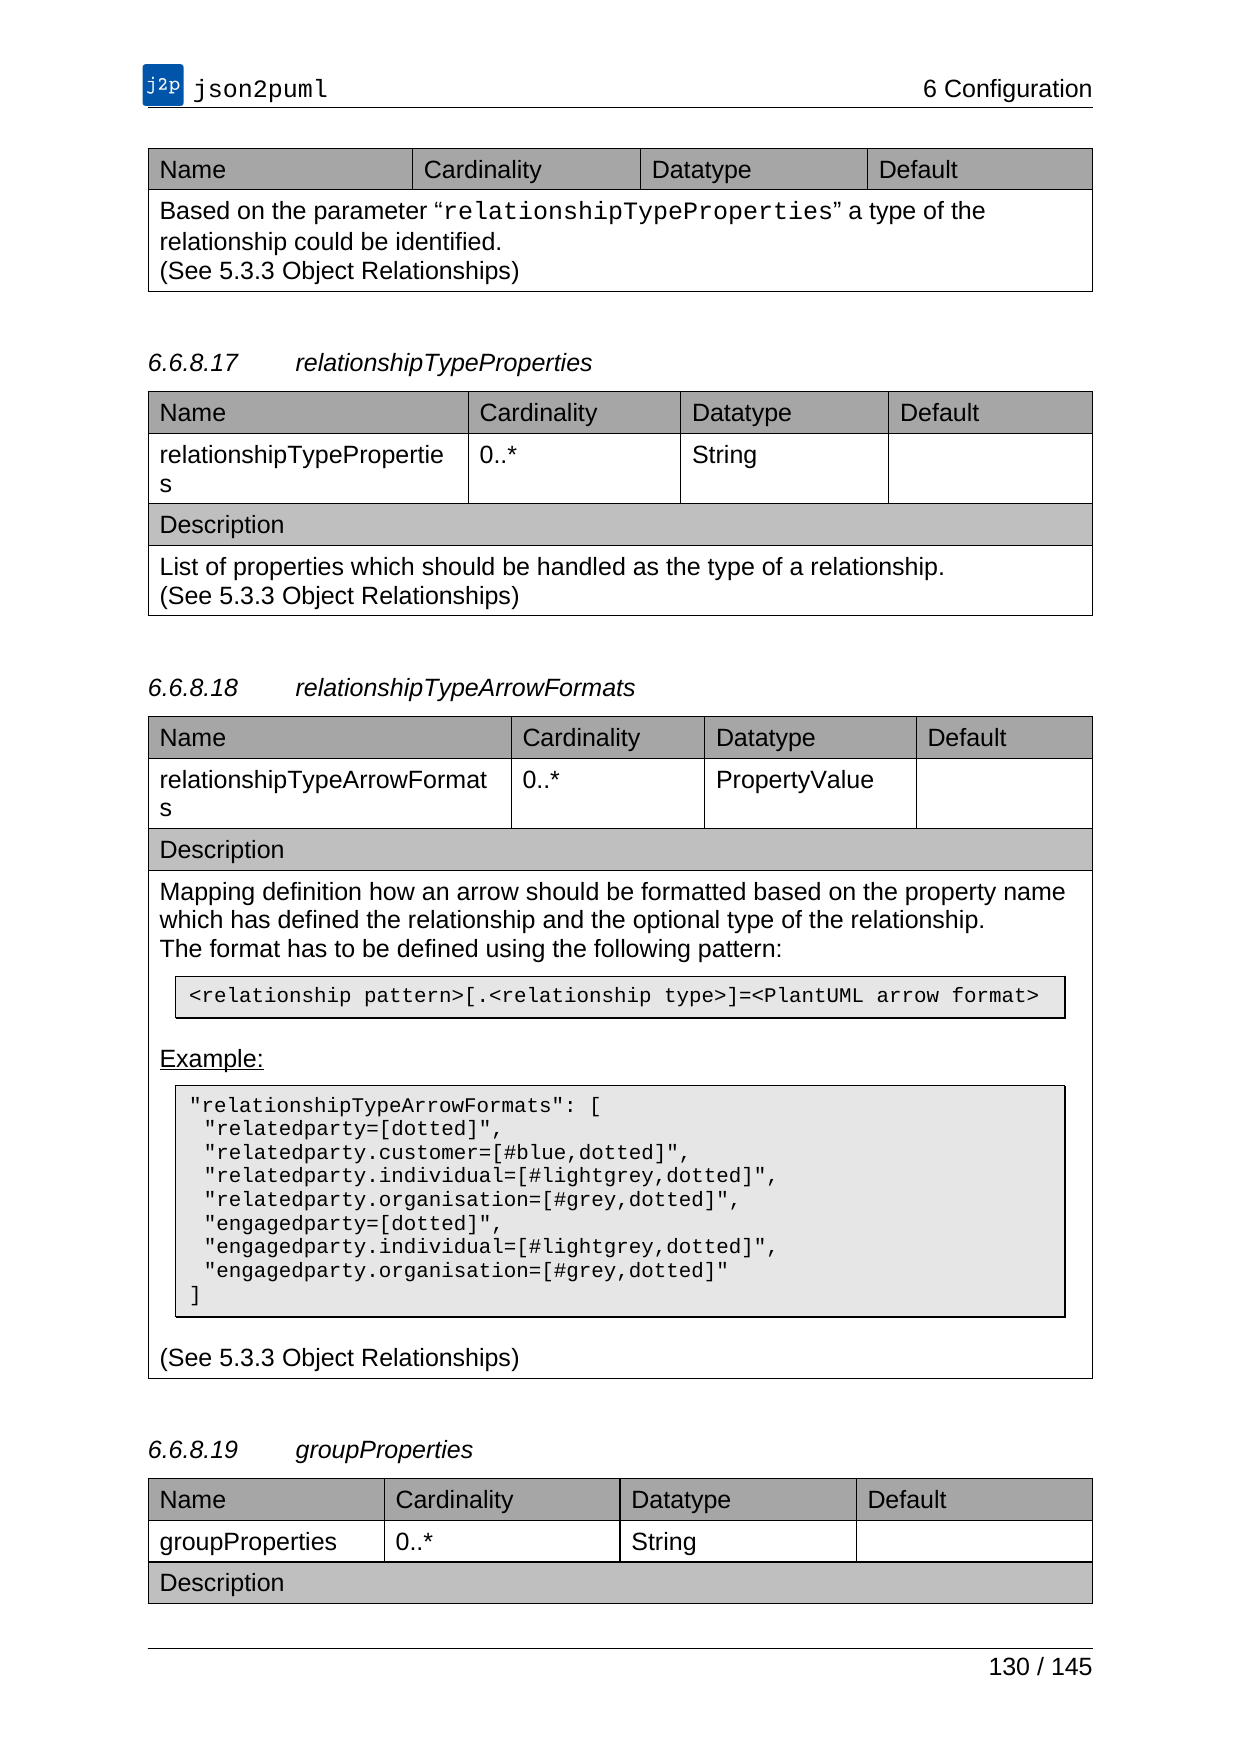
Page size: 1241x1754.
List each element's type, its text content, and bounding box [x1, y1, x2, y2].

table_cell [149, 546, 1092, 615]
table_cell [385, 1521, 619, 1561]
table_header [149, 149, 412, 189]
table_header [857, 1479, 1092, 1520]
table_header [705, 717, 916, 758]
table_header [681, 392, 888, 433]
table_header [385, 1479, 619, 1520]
subtitle relationshipTypeArrowFormats [148, 672, 1093, 701]
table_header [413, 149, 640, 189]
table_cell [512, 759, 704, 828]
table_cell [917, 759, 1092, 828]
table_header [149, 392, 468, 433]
subtitle relationshipTypeProperties [148, 348, 1093, 376]
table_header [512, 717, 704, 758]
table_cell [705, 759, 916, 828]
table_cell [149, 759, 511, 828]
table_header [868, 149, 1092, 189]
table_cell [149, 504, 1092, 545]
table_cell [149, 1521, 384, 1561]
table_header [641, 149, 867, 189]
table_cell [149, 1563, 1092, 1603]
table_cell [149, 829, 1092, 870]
picture [142, 64, 184, 106]
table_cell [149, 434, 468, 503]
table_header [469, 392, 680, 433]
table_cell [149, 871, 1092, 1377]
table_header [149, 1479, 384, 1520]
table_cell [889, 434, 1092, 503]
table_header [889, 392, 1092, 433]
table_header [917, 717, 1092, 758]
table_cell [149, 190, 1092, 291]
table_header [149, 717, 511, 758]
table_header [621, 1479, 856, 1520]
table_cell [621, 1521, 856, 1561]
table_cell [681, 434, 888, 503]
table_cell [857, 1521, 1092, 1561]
subtitle groupProperties [148, 1434, 1093, 1463]
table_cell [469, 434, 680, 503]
